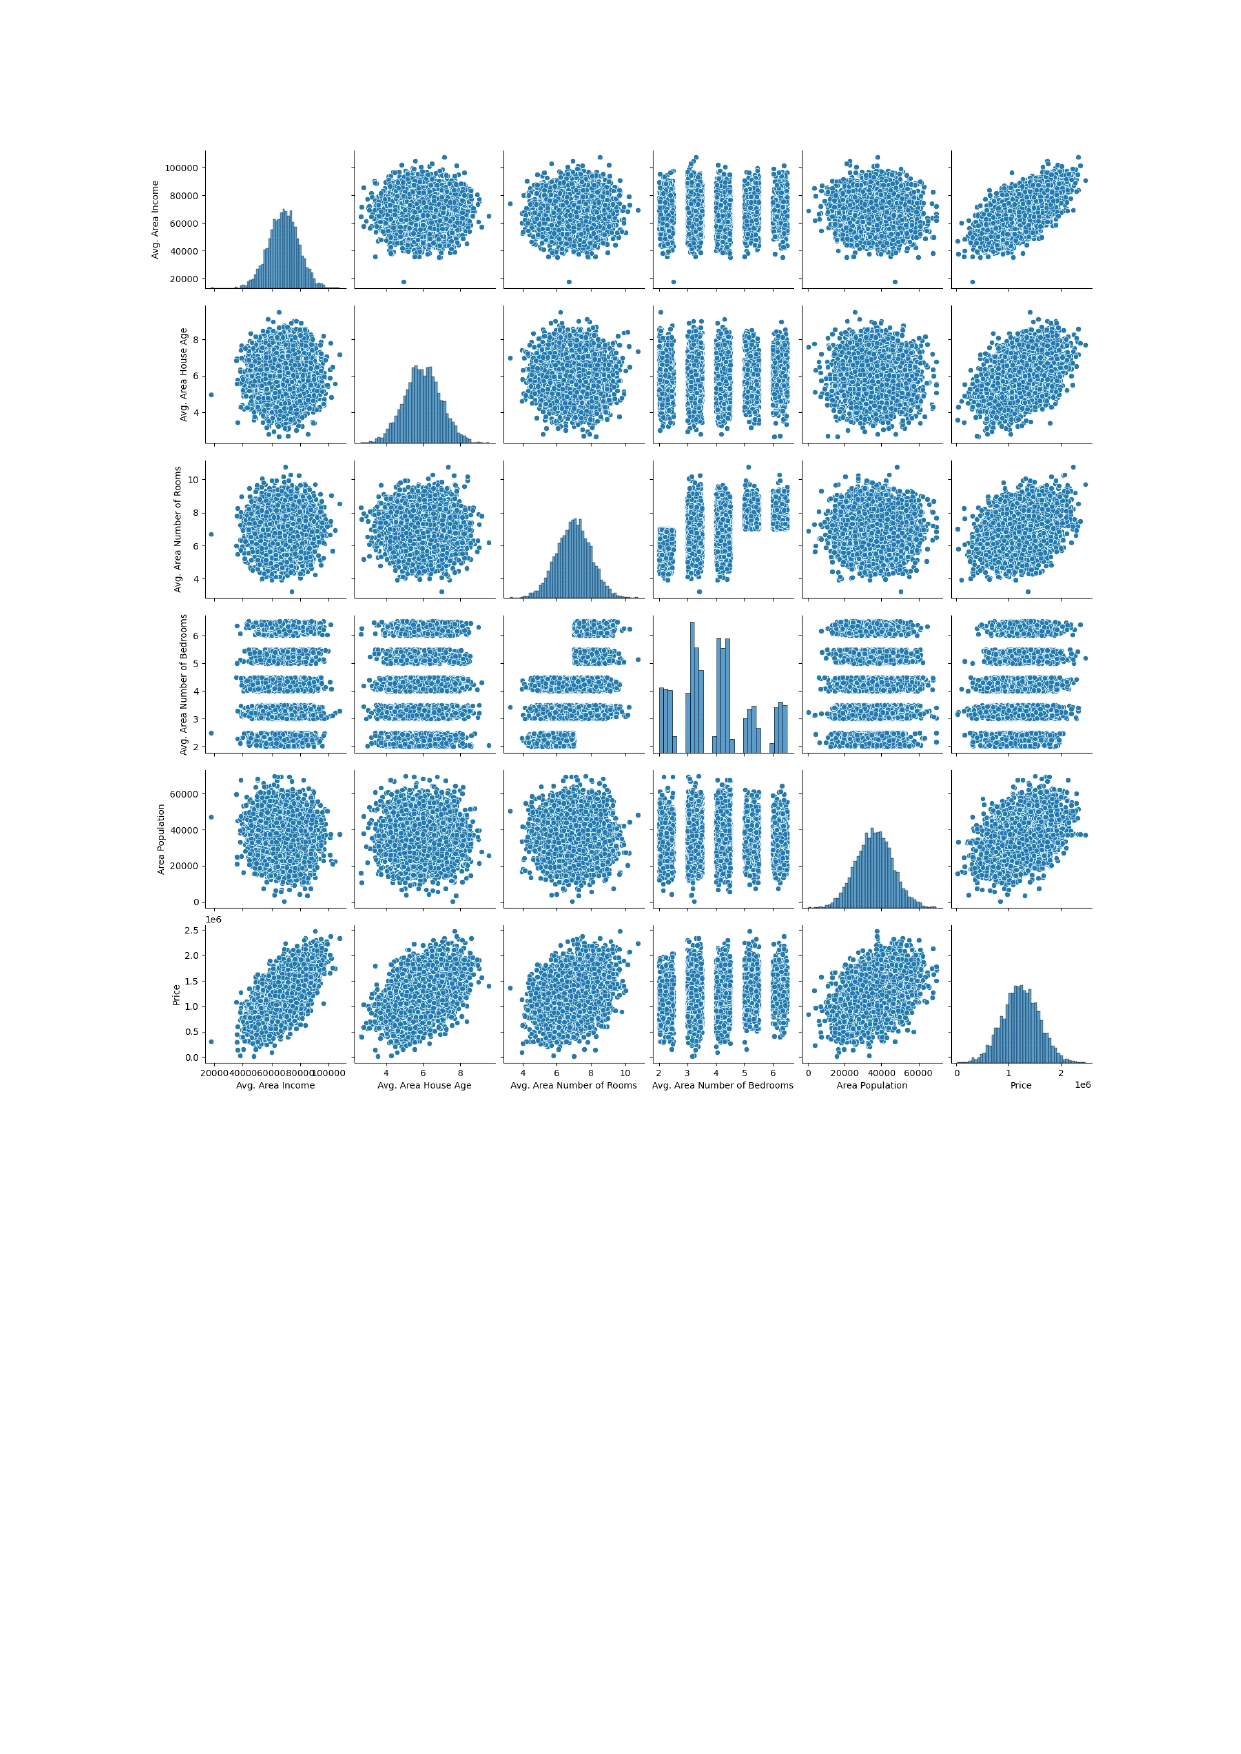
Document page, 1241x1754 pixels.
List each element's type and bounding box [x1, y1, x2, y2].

picture [150, 150, 1096, 1094]
